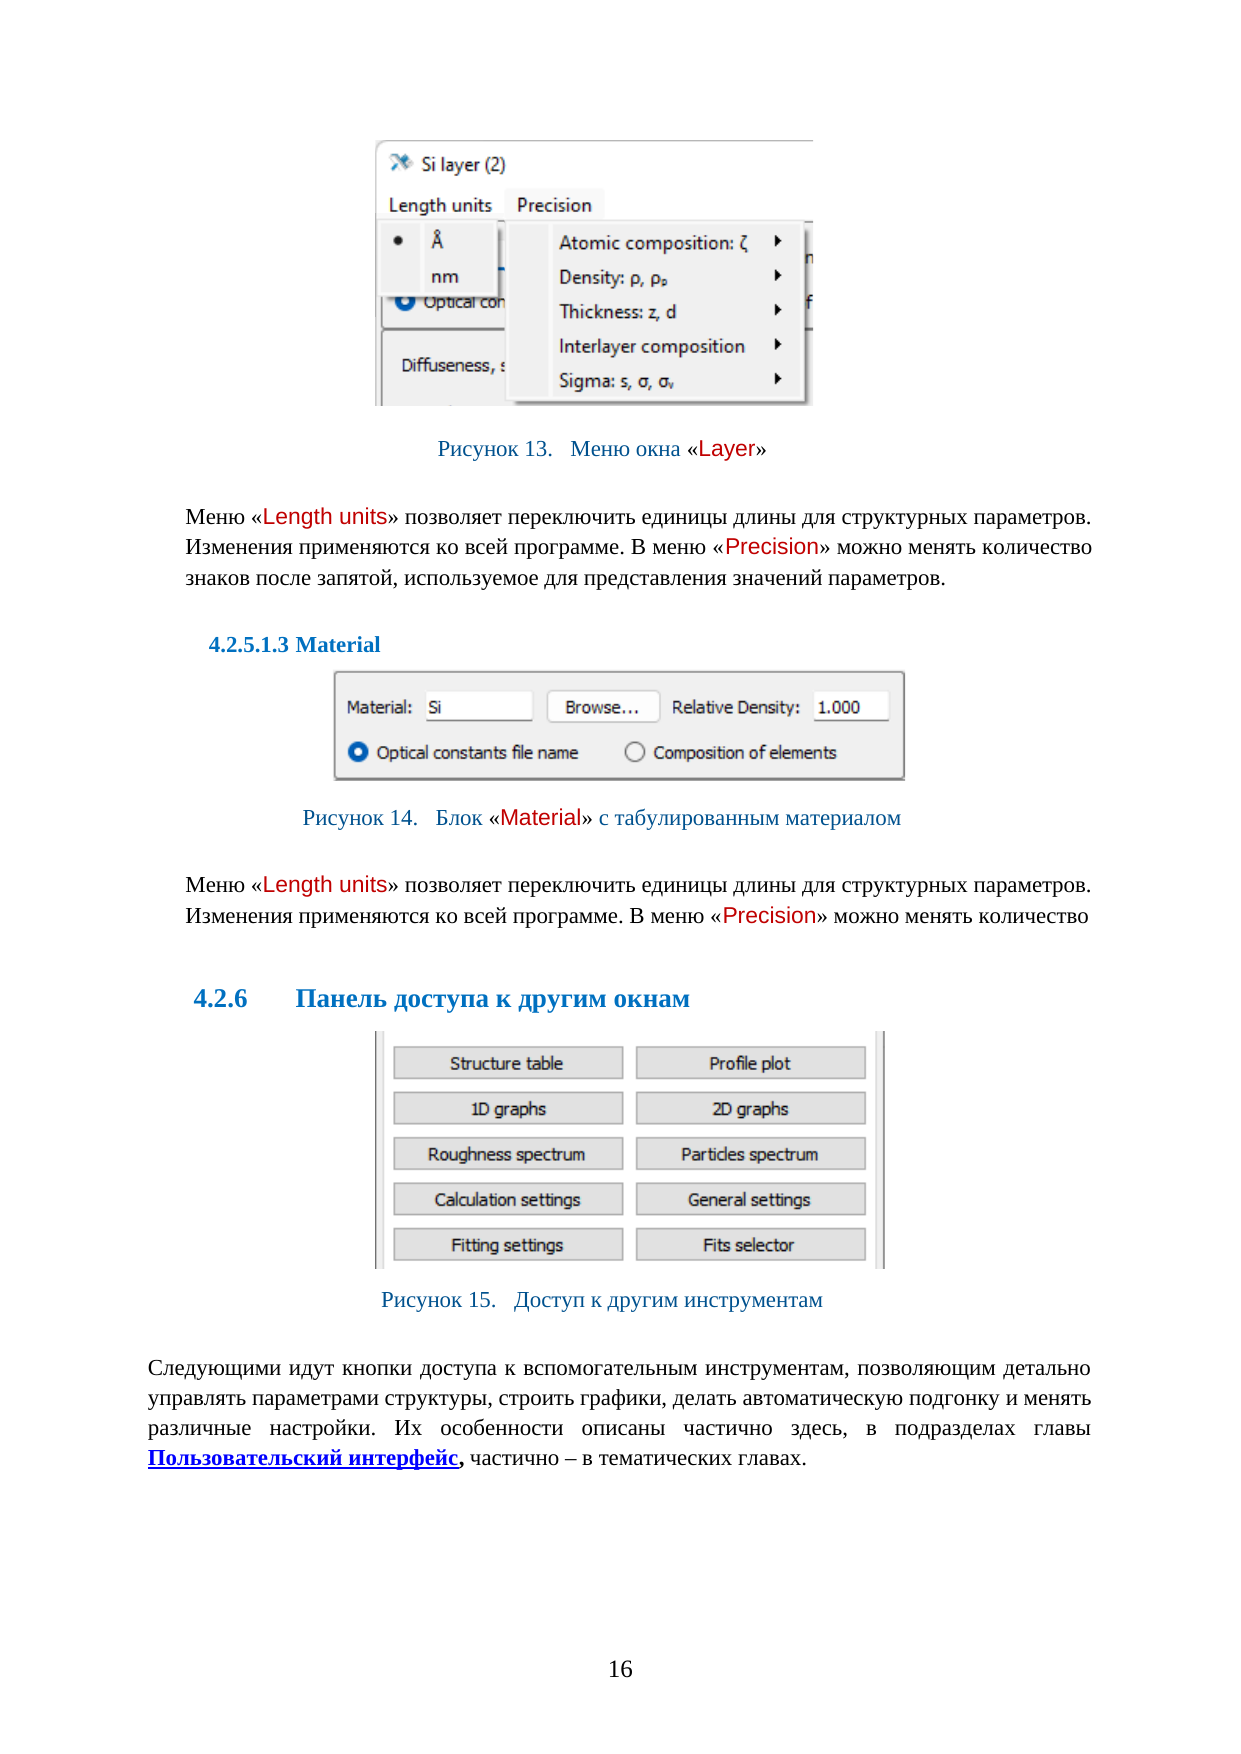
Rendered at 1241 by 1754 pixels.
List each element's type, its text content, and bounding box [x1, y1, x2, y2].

subtitle Material [209, 631, 1093, 658]
picture [375, 140, 814, 406]
text Меню «Length units» позволяет переключить единицы длины для структурных параметров. Изменения применяются ко всей программе. В меню «Precision» можно менять количество [185, 871, 1093, 928]
picture [375, 1031, 885, 1269]
picture [332, 669, 906, 781]
subtitle Панель доступа к другим окнам [193, 982, 1093, 1013]
text Меню «Length units» позволяет переключить единицы длины для структурных параметров. Изменения применяются ко всей программе. В меню «Precision» можно менять количество знаков после запятой, используемое для представления значений параметров. [185, 503, 1093, 590]
text Следующими идут кнопки доступа к вспомогательным инструментам, позволяющим детально управлять параметрами структуры, строить графики, делать автоматическую подгонку и менять различные настройки. Их особенности описаны частично здесь, в подразделах главы Пользовательский интерфейс, частично – в тематических главах. [148, 1354, 1093, 1471]
